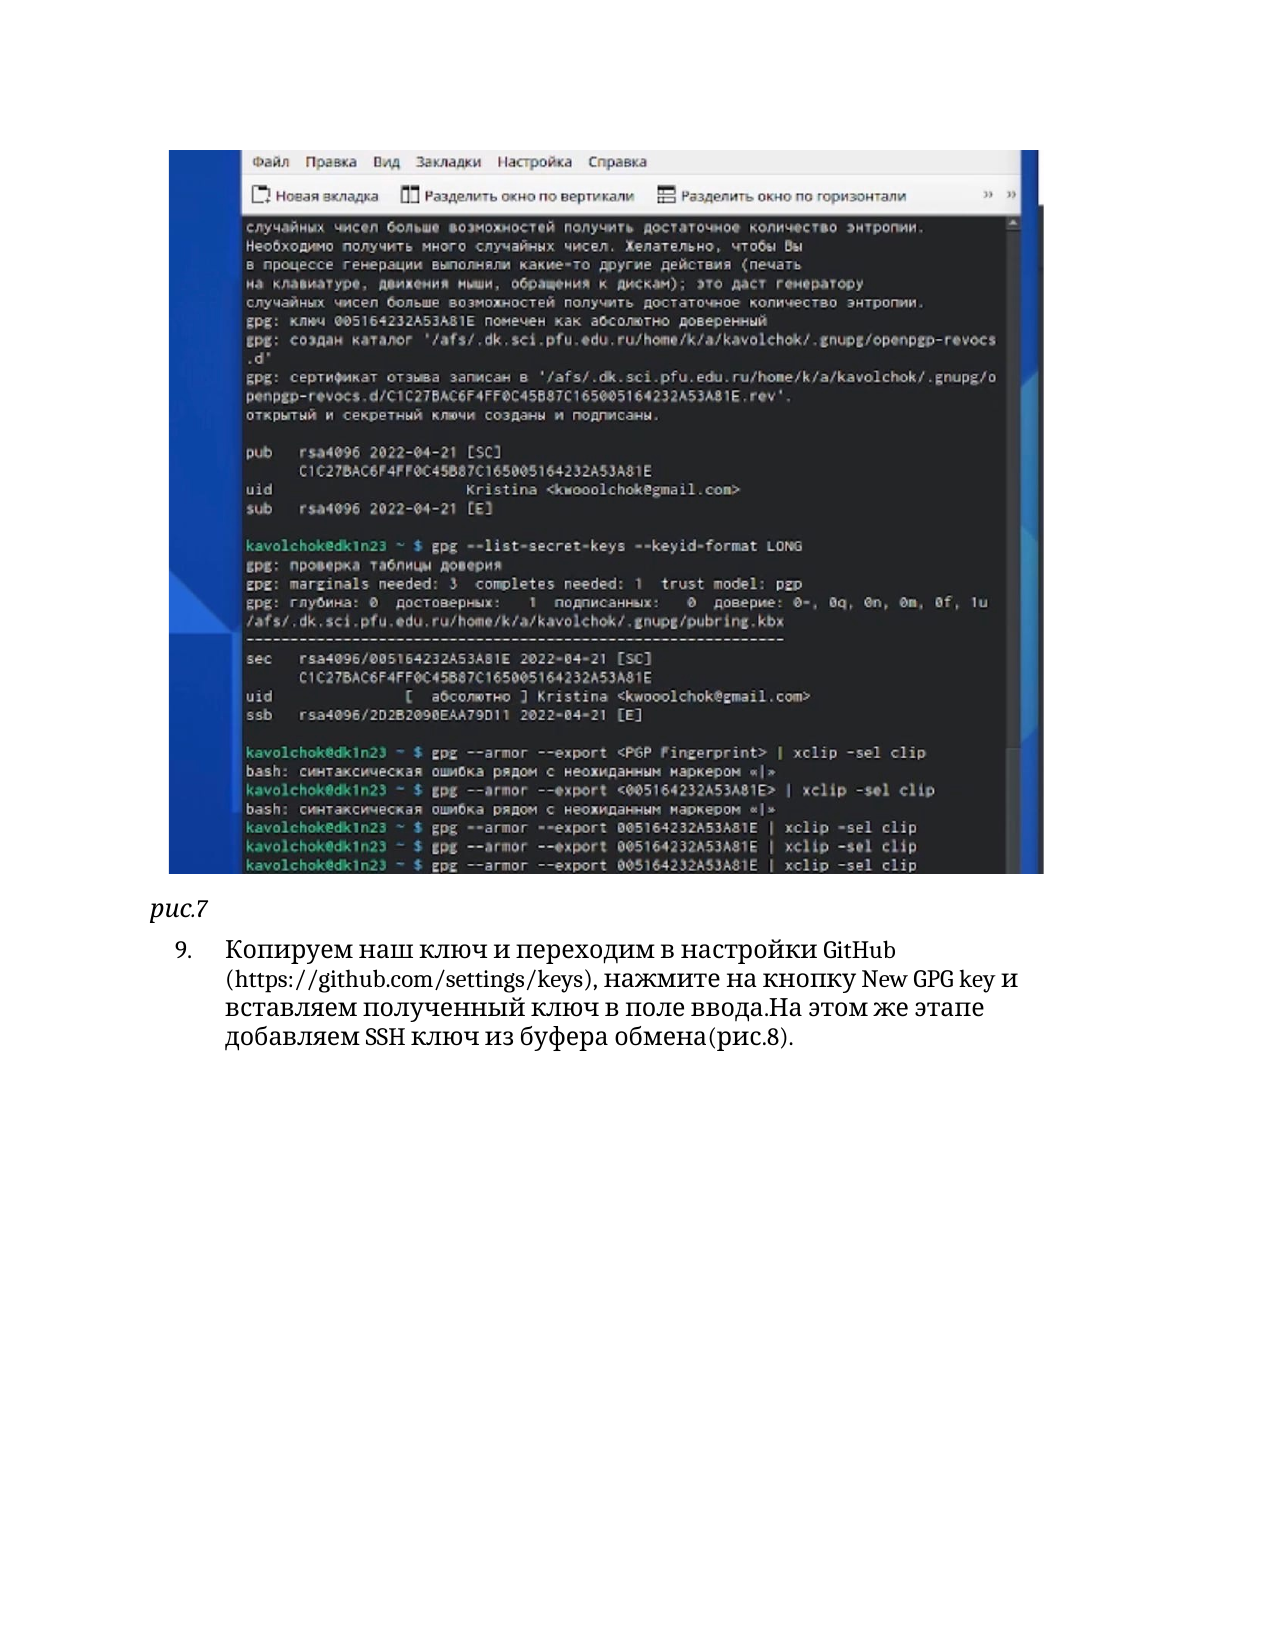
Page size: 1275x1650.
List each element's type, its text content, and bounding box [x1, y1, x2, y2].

text рис.7 [150, 895, 1125, 924]
picture [168, 150, 1044, 874]
list Копируем наш ключ и переходим в настройки GitHub (https://github.com/settings/keys), нажмите на кнопку New GPG key и вставляем полученный ключ в поле ввода.На этом же этапе добавляем SSH ключ из буфера обмена(рис.8). [175, 936, 1125, 1051]
